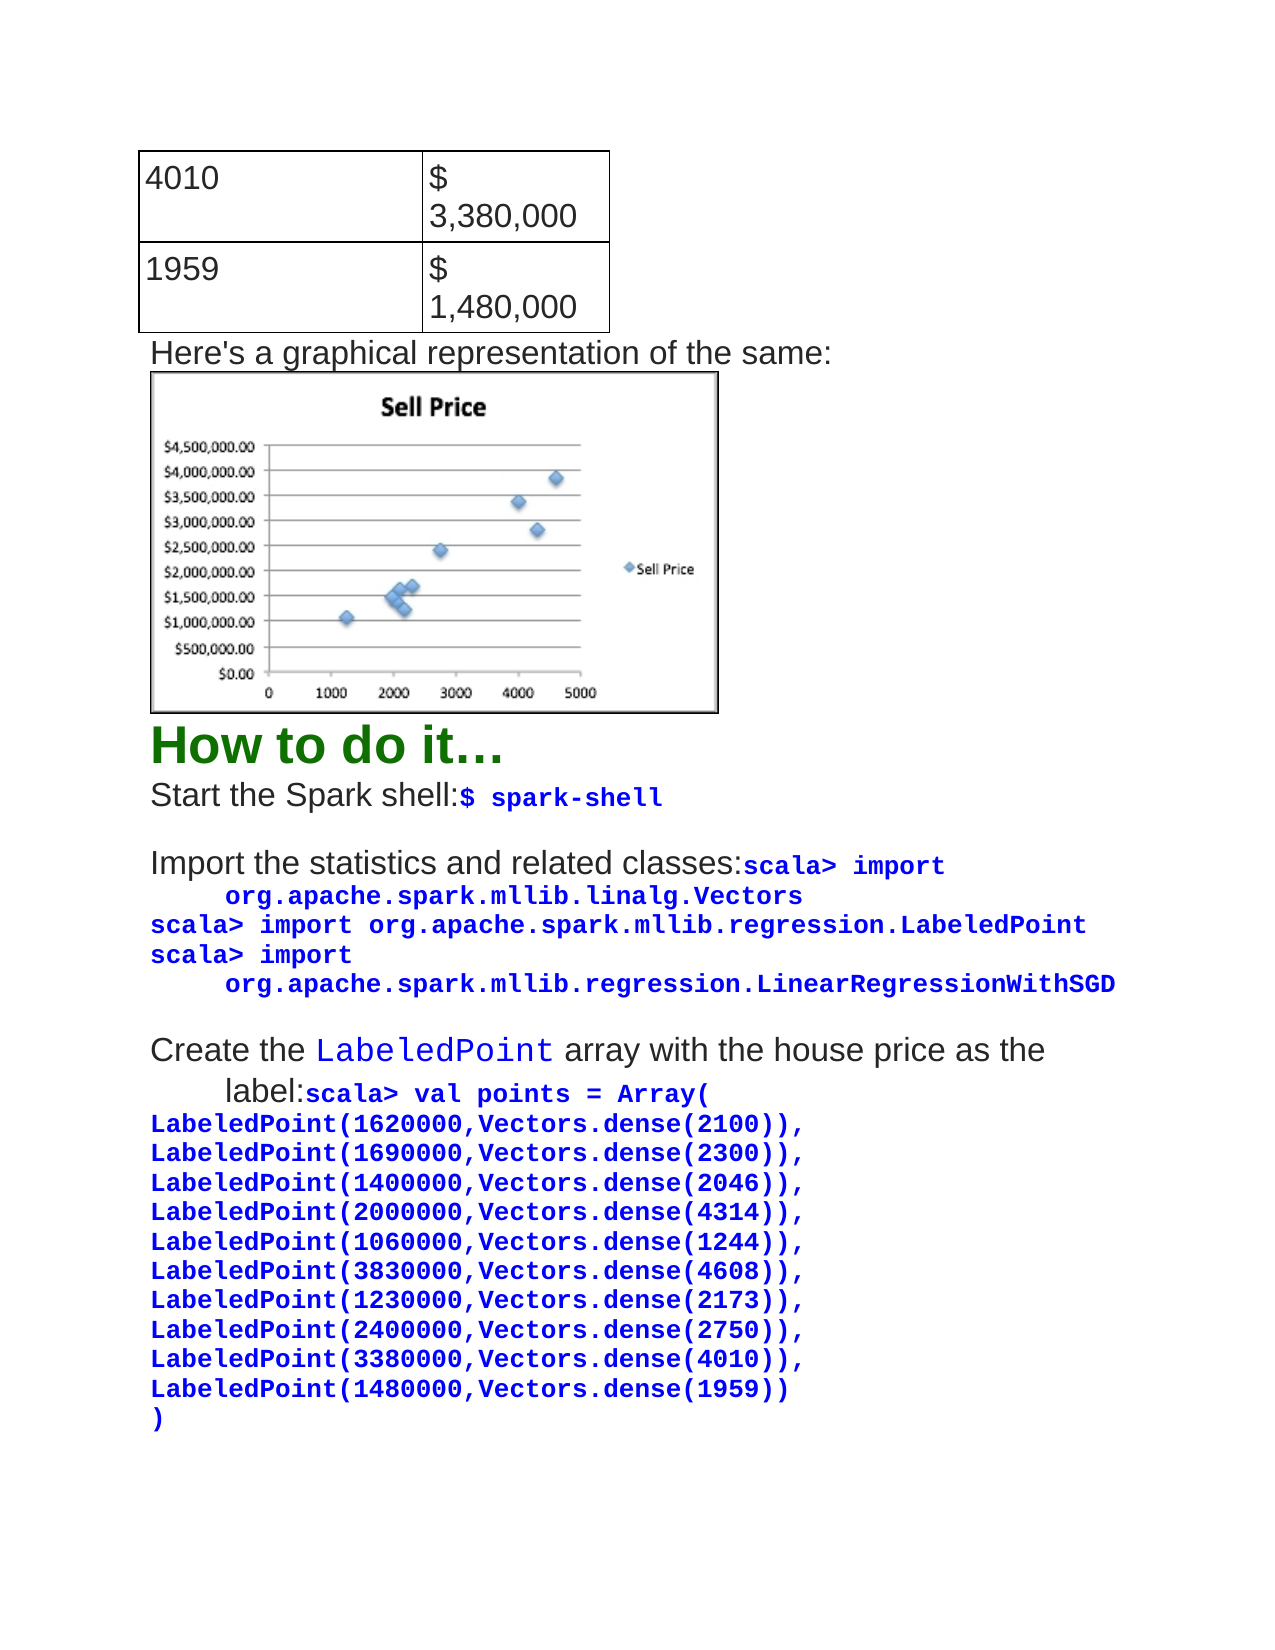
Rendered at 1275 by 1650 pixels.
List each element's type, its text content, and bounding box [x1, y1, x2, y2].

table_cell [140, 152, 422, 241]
list ) [150, 1405, 1125, 1435]
picture [150, 371, 719, 714]
list LabeledPoint(2000000,Vectors.dense(4314)), [150, 1199, 1125, 1228]
list Import the statistics and related classes:scala> import org.apache.spark.mllib.linalg.Vectors [150, 843, 1125, 912]
list LabeledPoint(1400000,Vectors.dense(2046)), [150, 1169, 1125, 1199]
list LabeledPoint(1690000,Vectors.dense(2300)), [150, 1140, 1125, 1169]
list LabeledPoint(1060000,Vectors.dense(1244)), [150, 1228, 1125, 1258]
list Start the Spark shell:$ spark-shell [150, 774, 1125, 814]
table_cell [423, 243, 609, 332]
list scala> import org.apache.spark.mllib.regression.LinearRegressionWithSGD [150, 941, 1125, 1000]
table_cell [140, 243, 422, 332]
list LabeledPoint(1620000,Vectors.dense(2100)), [150, 1110, 1125, 1140]
text Here's a graphical representation of the same: [150, 333, 1125, 372]
list LabeledPoint(3380000,Vectors.dense(4010)), [150, 1346, 1125, 1376]
list LabeledPoint(1230000,Vectors.dense(2173)), [150, 1287, 1125, 1317]
list scala> import org.apache.spark.mllib.regression.LabeledPoint [150, 912, 1125, 941]
text How to do it… [150, 713, 1125, 774]
list LabeledPoint(1480000,Vectors.dense(1959)) [150, 1376, 1125, 1405]
list Create the LabeledPoint array with the house price as the label:scala> val points = Array( [150, 1030, 1125, 1110]
list LabeledPoint(3830000,Vectors.dense(4608)), [150, 1258, 1125, 1287]
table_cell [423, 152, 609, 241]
list LabeledPoint(2400000,Vectors.dense(2750)), [150, 1317, 1125, 1346]
